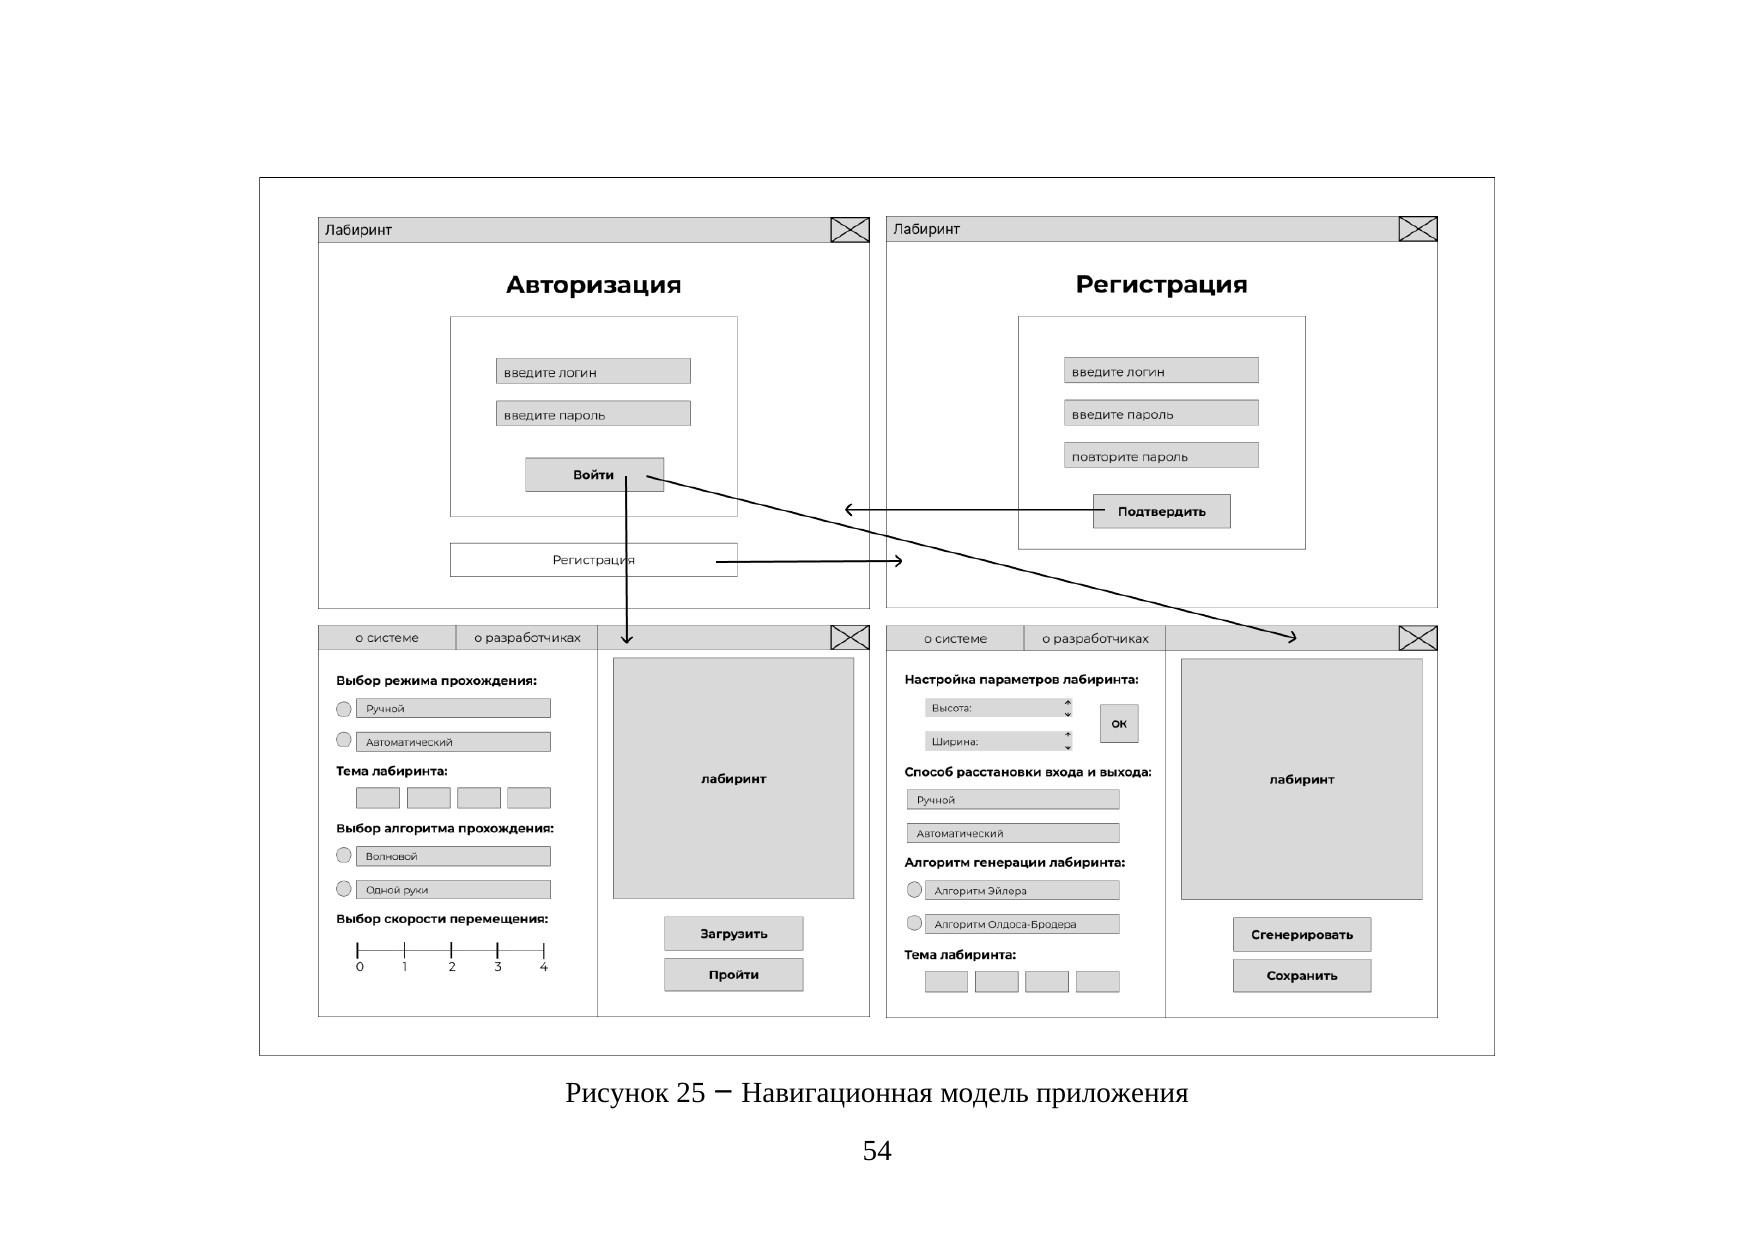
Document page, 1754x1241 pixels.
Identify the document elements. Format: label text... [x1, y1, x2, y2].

picture [259, 177, 1495, 1056]
